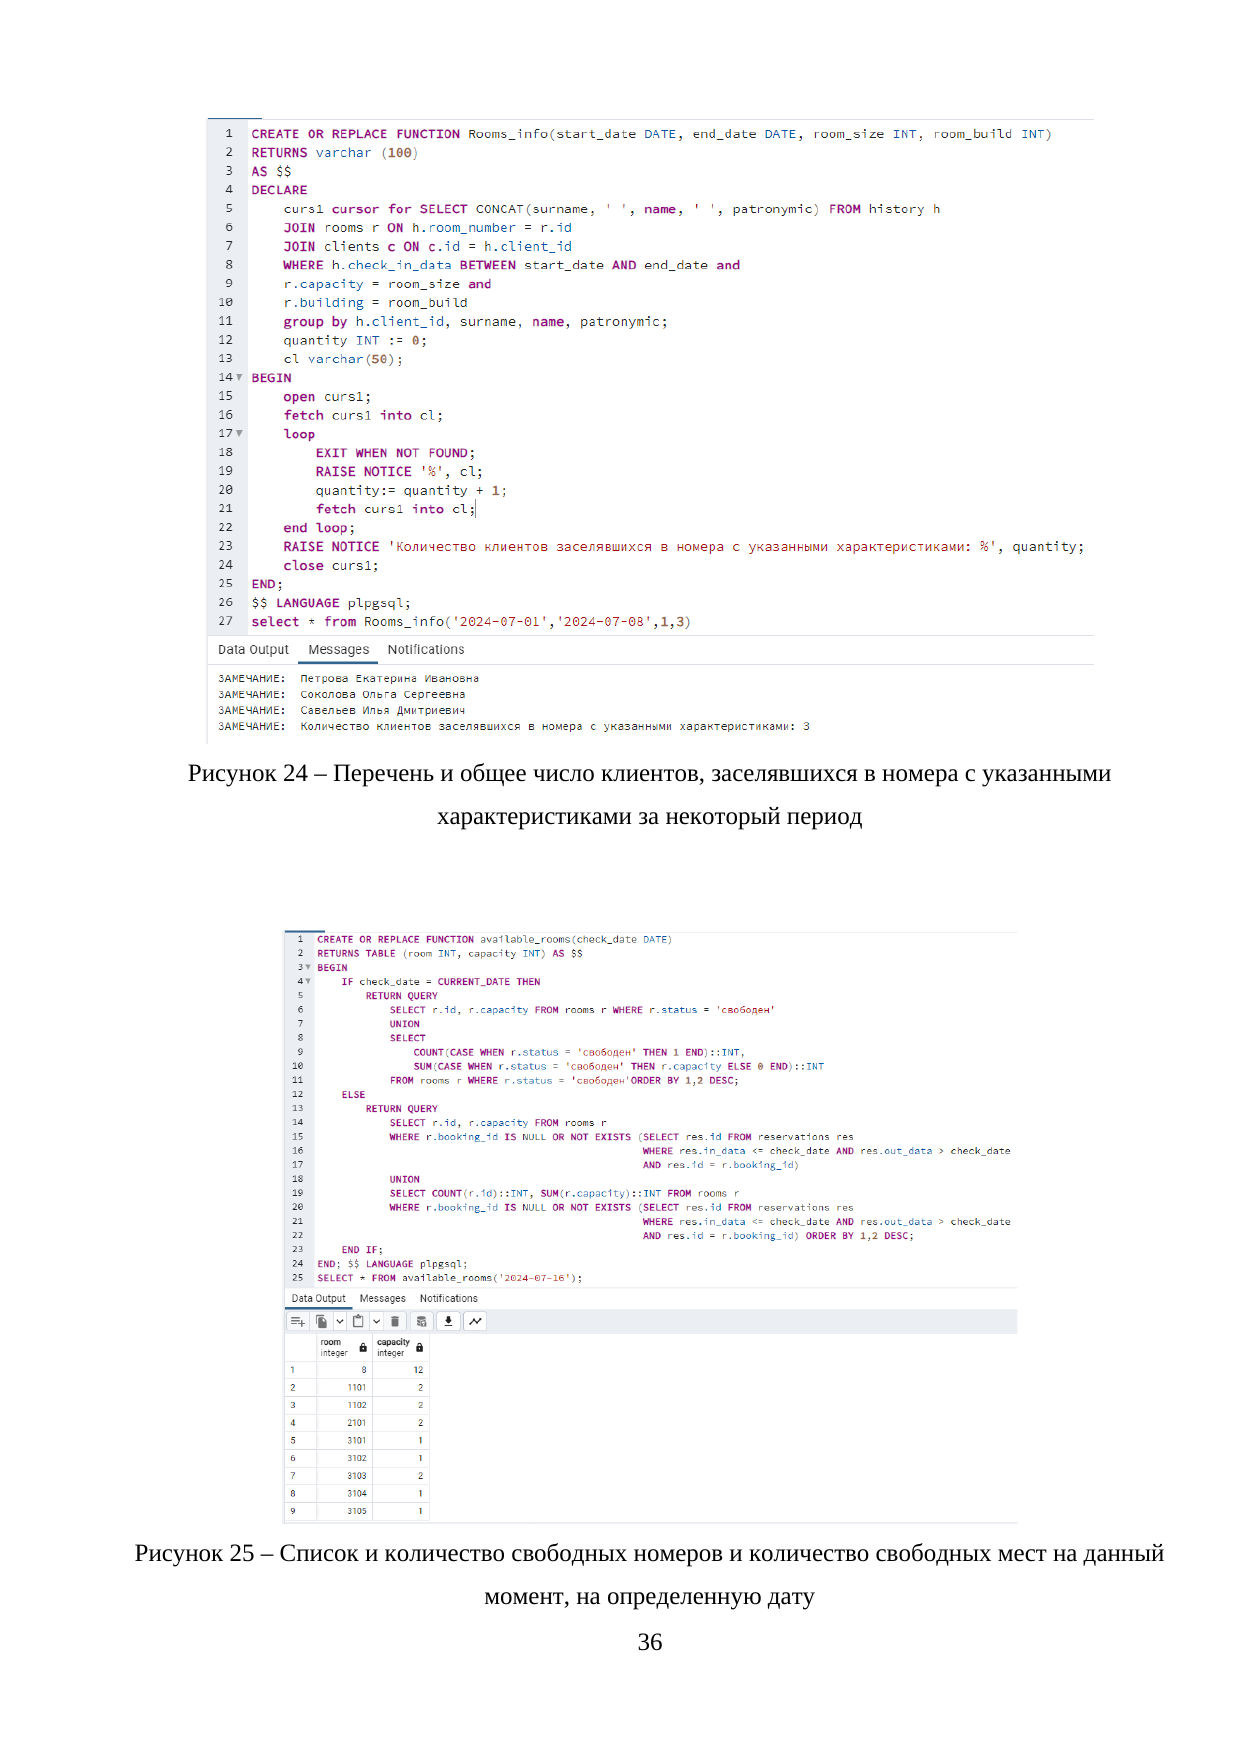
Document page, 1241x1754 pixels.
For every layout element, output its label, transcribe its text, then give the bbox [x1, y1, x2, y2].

picture [282, 930, 1018, 1524]
text Рисунок 24 – Перечень и общее число клиентов, заселявшихся в номера с указанными характеристиками за некоторый период [118, 758, 1181, 830]
picture [205, 118, 1094, 744]
text Рисунок 25 – Список и количество свободных номеров и количество свободных мест на данный момент, на определенную дату [118, 1538, 1181, 1610]
